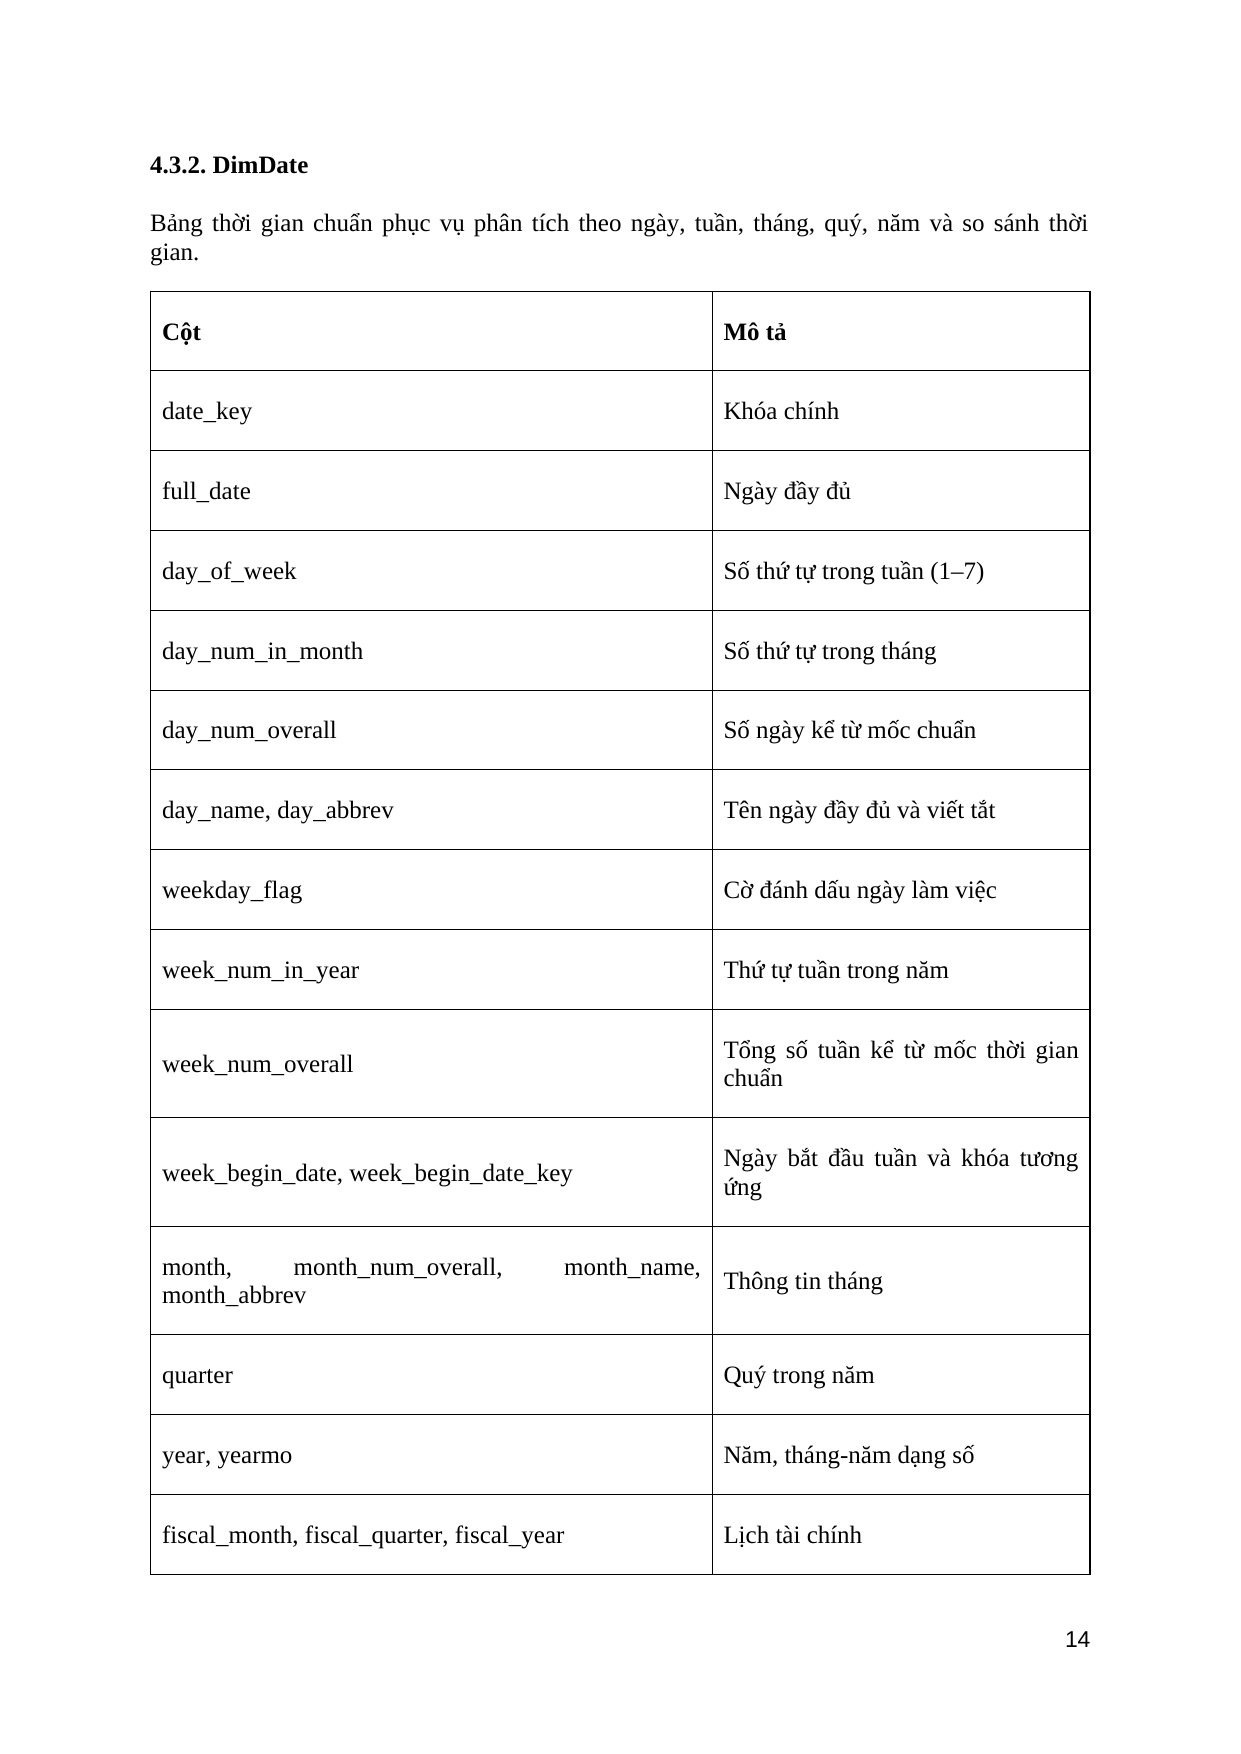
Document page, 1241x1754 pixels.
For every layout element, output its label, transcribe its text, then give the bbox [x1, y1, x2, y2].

table_cell Số thứ tự trong tháng [713, 611, 1089, 689]
table_cell day_num_in_month [151, 611, 712, 689]
table_cell Lịch tài chính [713, 1495, 1089, 1574]
table_cell day_name, day_abbrev [151, 770, 712, 849]
table_cell week_num_overall [151, 1010, 712, 1117]
table_cell date_key [151, 371, 712, 450]
table_cell Tổng số tuần kể từ mốc thời gian chuẩn [713, 1010, 1089, 1117]
table_cell day_num_overall [151, 691, 712, 769]
table_cell Khóa chính [713, 371, 1089, 450]
table_cell Thông tin tháng [713, 1227, 1089, 1334]
table_cell Thứ tự tuần trong năm [713, 930, 1089, 1009]
table_header Mô tả [713, 292, 1089, 370]
table_cell Tên ngày đầy đủ và viết tắt [713, 770, 1089, 849]
table_cell Quý trong năm [713, 1335, 1089, 1414]
table_cell year, yearmo [151, 1415, 712, 1494]
table_cell weekday_flag [151, 850, 712, 929]
table_cell month, month_num_overall, month_name, month_abbrev [151, 1227, 712, 1334]
table_cell Ngày đầy đủ [713, 451, 1089, 530]
table_cell Ngày bắt đầu tuần và khóa tương ứng [713, 1118, 1089, 1226]
table_cell Năm, tháng-năm dạng số [713, 1415, 1089, 1494]
table_cell Số thứ tự trong tuần (1–7) [713, 531, 1089, 610]
table_cell quarter [151, 1335, 712, 1414]
table_cell week_num_in_year [151, 930, 712, 1009]
table_cell fiscal_month, fiscal_quarter, fiscal_year [151, 1495, 712, 1574]
text Bảng thời gian chuẩn phục vụ phân tích theo ngày, tuần, tháng, quý, năm và so sánh thời gian. [150, 208, 1090, 266]
subtitle 4.3.2. DimDate [150, 150, 1090, 179]
table_cell full_date [151, 451, 712, 530]
table_cell day_of_week [151, 531, 712, 610]
table_cell Cờ đánh dấu ngày làm việc [713, 850, 1089, 929]
table_header Cột [151, 292, 712, 370]
table_cell week_begin_date, week_begin_date_key [151, 1118, 712, 1226]
table_cell Số ngày kể từ mốc chuẩn [713, 691, 1089, 769]
